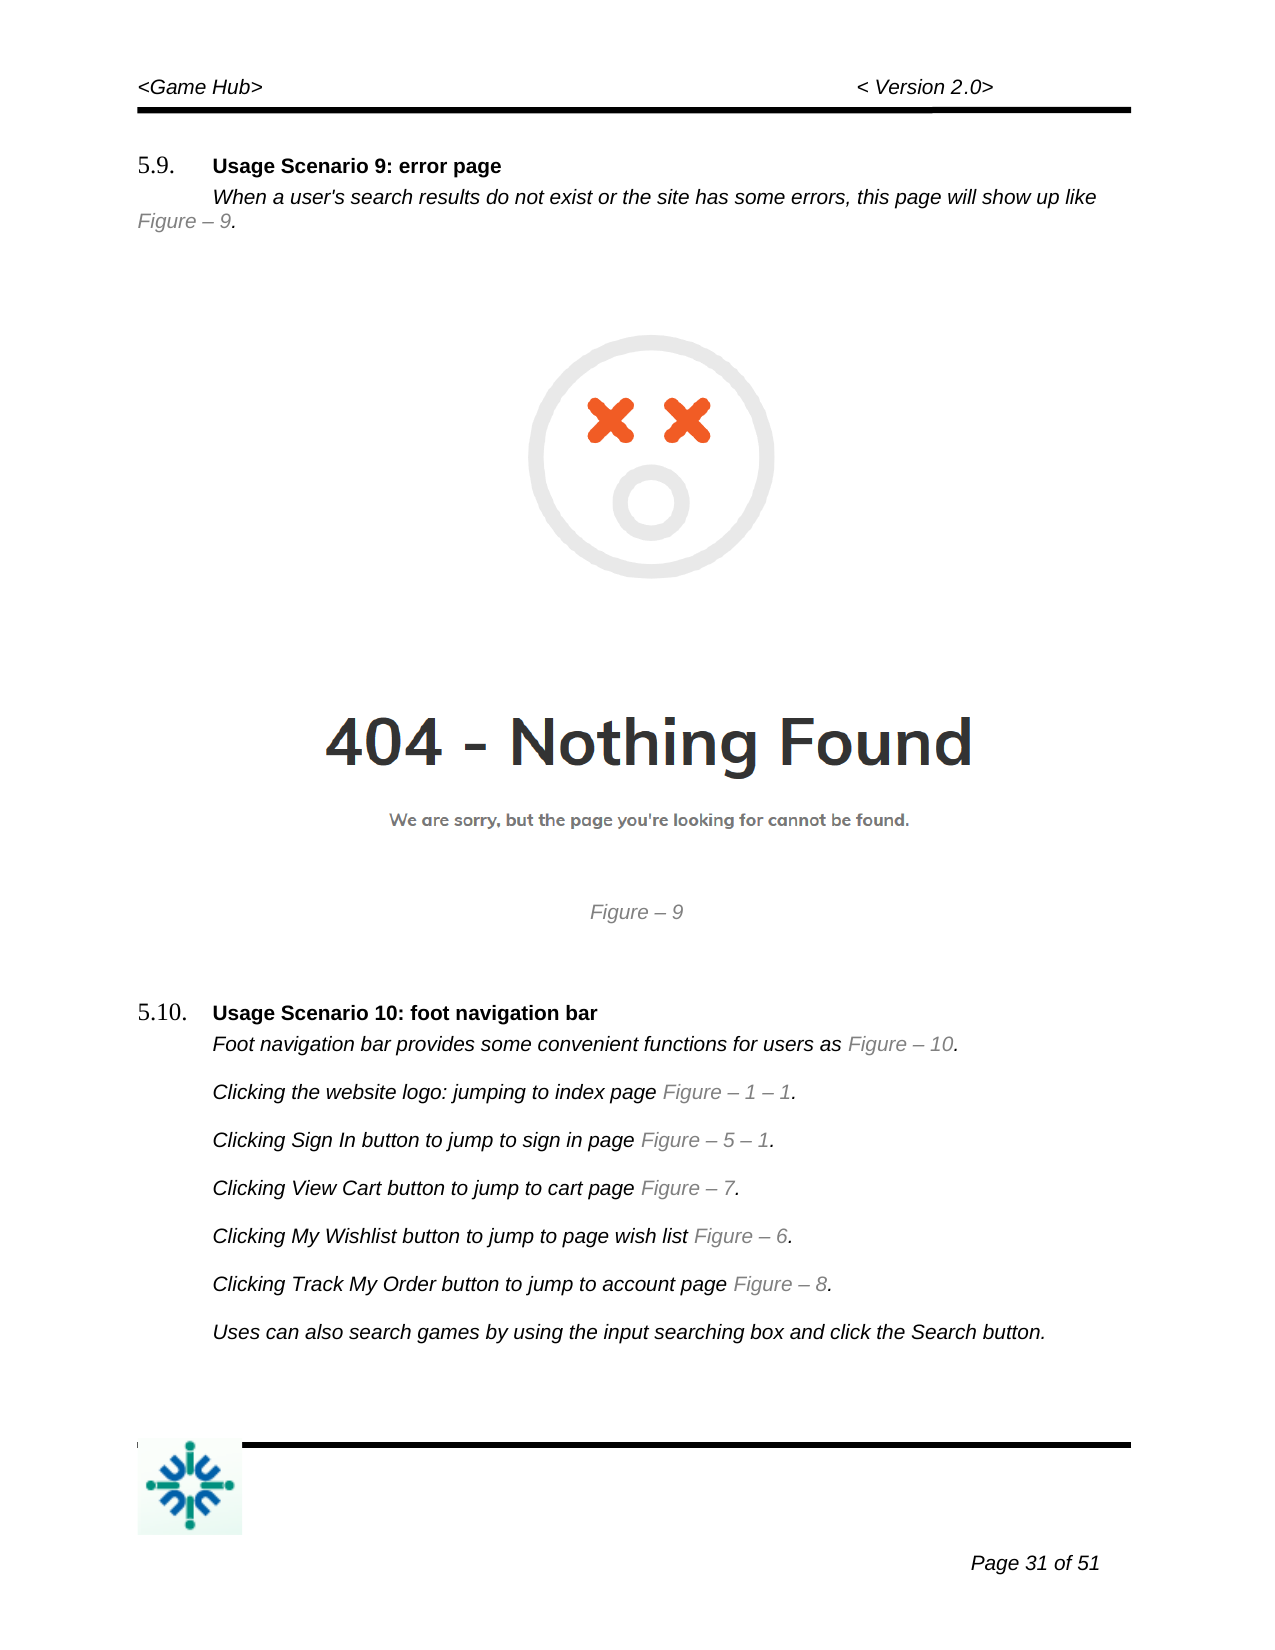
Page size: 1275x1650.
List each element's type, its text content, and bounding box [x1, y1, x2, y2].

subtitle Usage Scenario 10: foot navigation bar [137, 997, 1138, 1026]
text Uses can also search games by using the input searching box and click the Search button. [137, 1319, 1138, 1343]
text Clicking the website logo: jumping to index page Figure – 1 – 1. [137, 1080, 1138, 1104]
text Foot navigation bar provides some convenient functions for users as Figure – 10. [137, 1032, 1138, 1056]
picture [137, 1438, 243, 1535]
text Clicking View Cart button to jump to cart page Figure – 7. [137, 1176, 1138, 1200]
text Clicking Sign In button to jump to sign in page Figure – 5 – 1. [137, 1128, 1138, 1152]
text Clicking Track My Order button to jump to account page Figure – 8. [137, 1272, 1138, 1296]
text When a user's search results do not exist or the site has some errors, this page will show up like Figure – 9. [137, 185, 1138, 233]
text Clicking My Wishlist button to jump to page wish list Figure – 6. [137, 1224, 1138, 1248]
subtitle Usage Scenario 9: error page [137, 150, 1138, 179]
picture [266, 308, 1010, 877]
text Figure – 9 [137, 900, 1138, 924]
